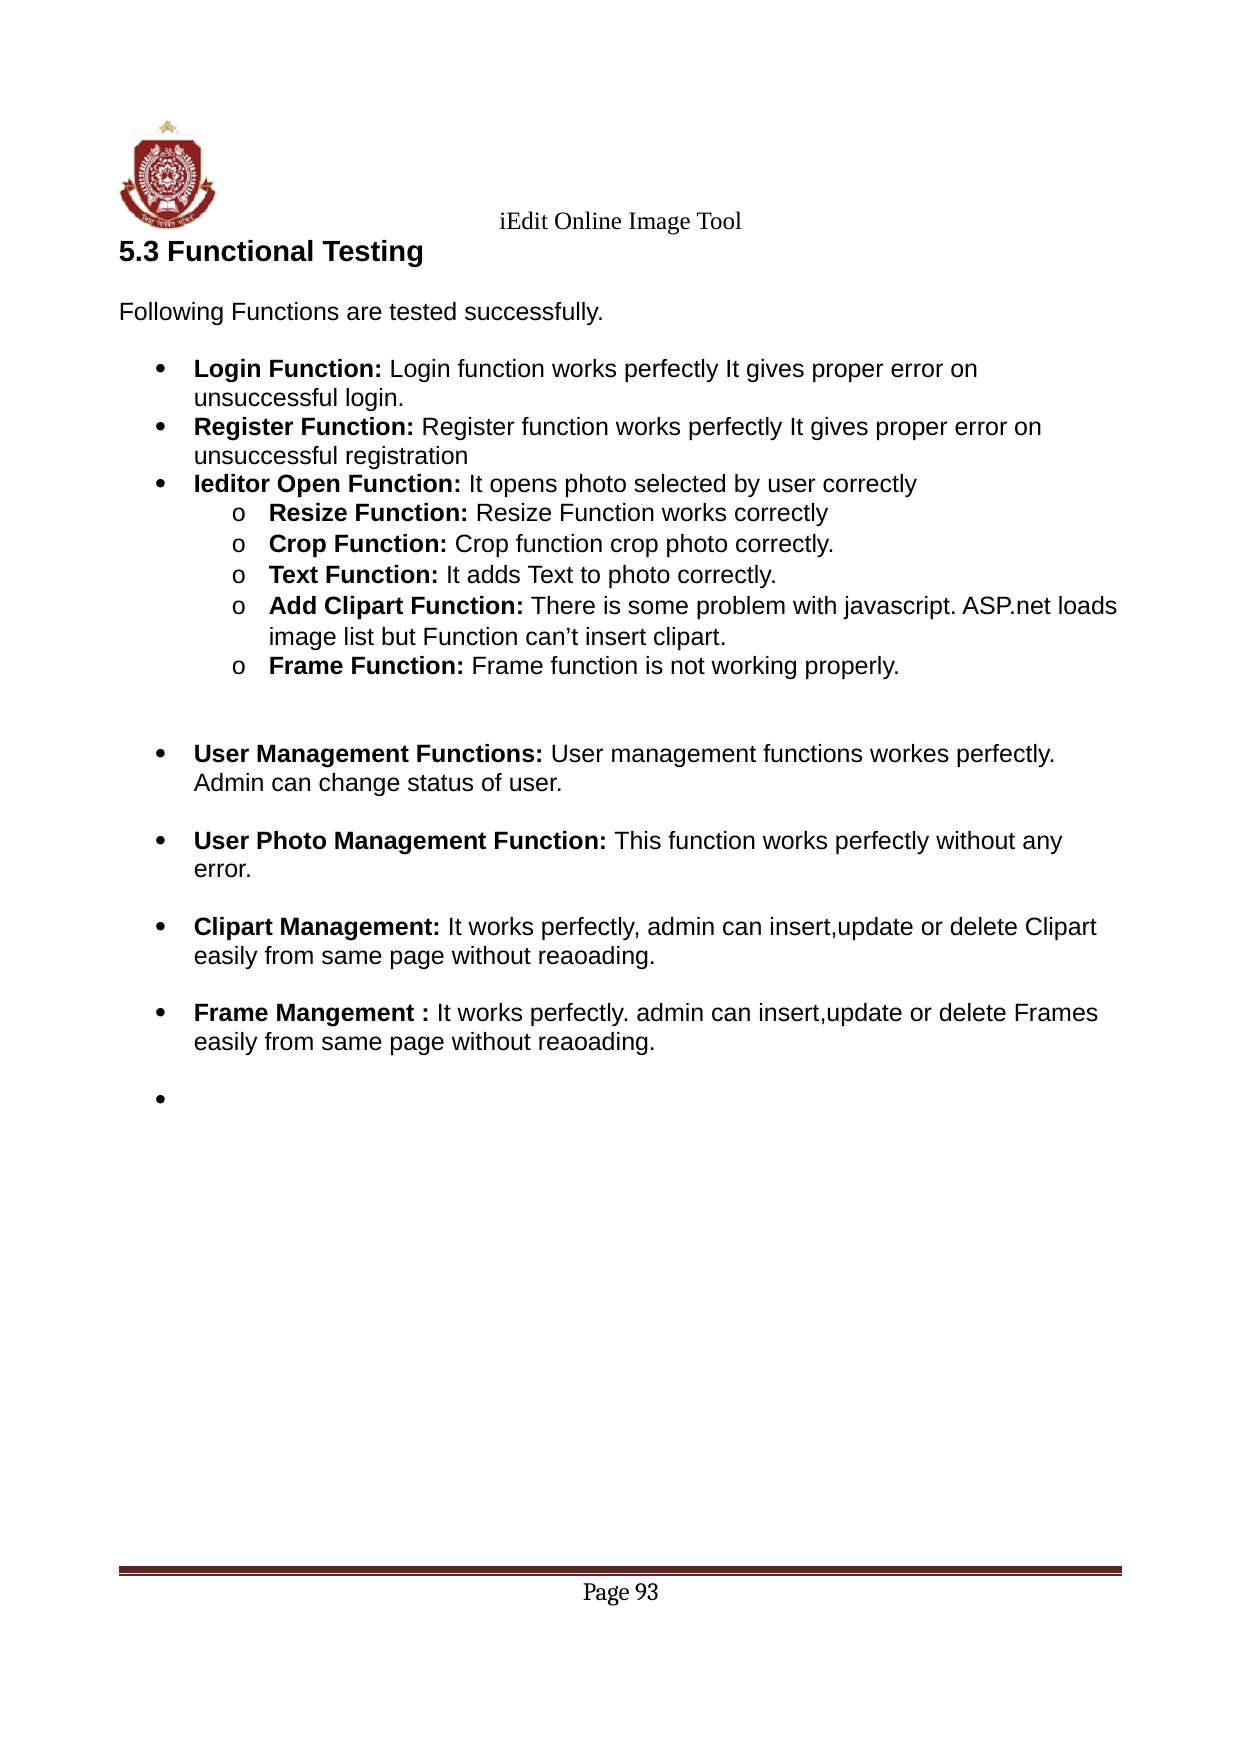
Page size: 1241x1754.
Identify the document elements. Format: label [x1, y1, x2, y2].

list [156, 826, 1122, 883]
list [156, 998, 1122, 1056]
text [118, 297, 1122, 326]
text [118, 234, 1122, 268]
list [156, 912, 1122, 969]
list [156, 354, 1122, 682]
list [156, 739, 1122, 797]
picture [118, 118, 224, 229]
